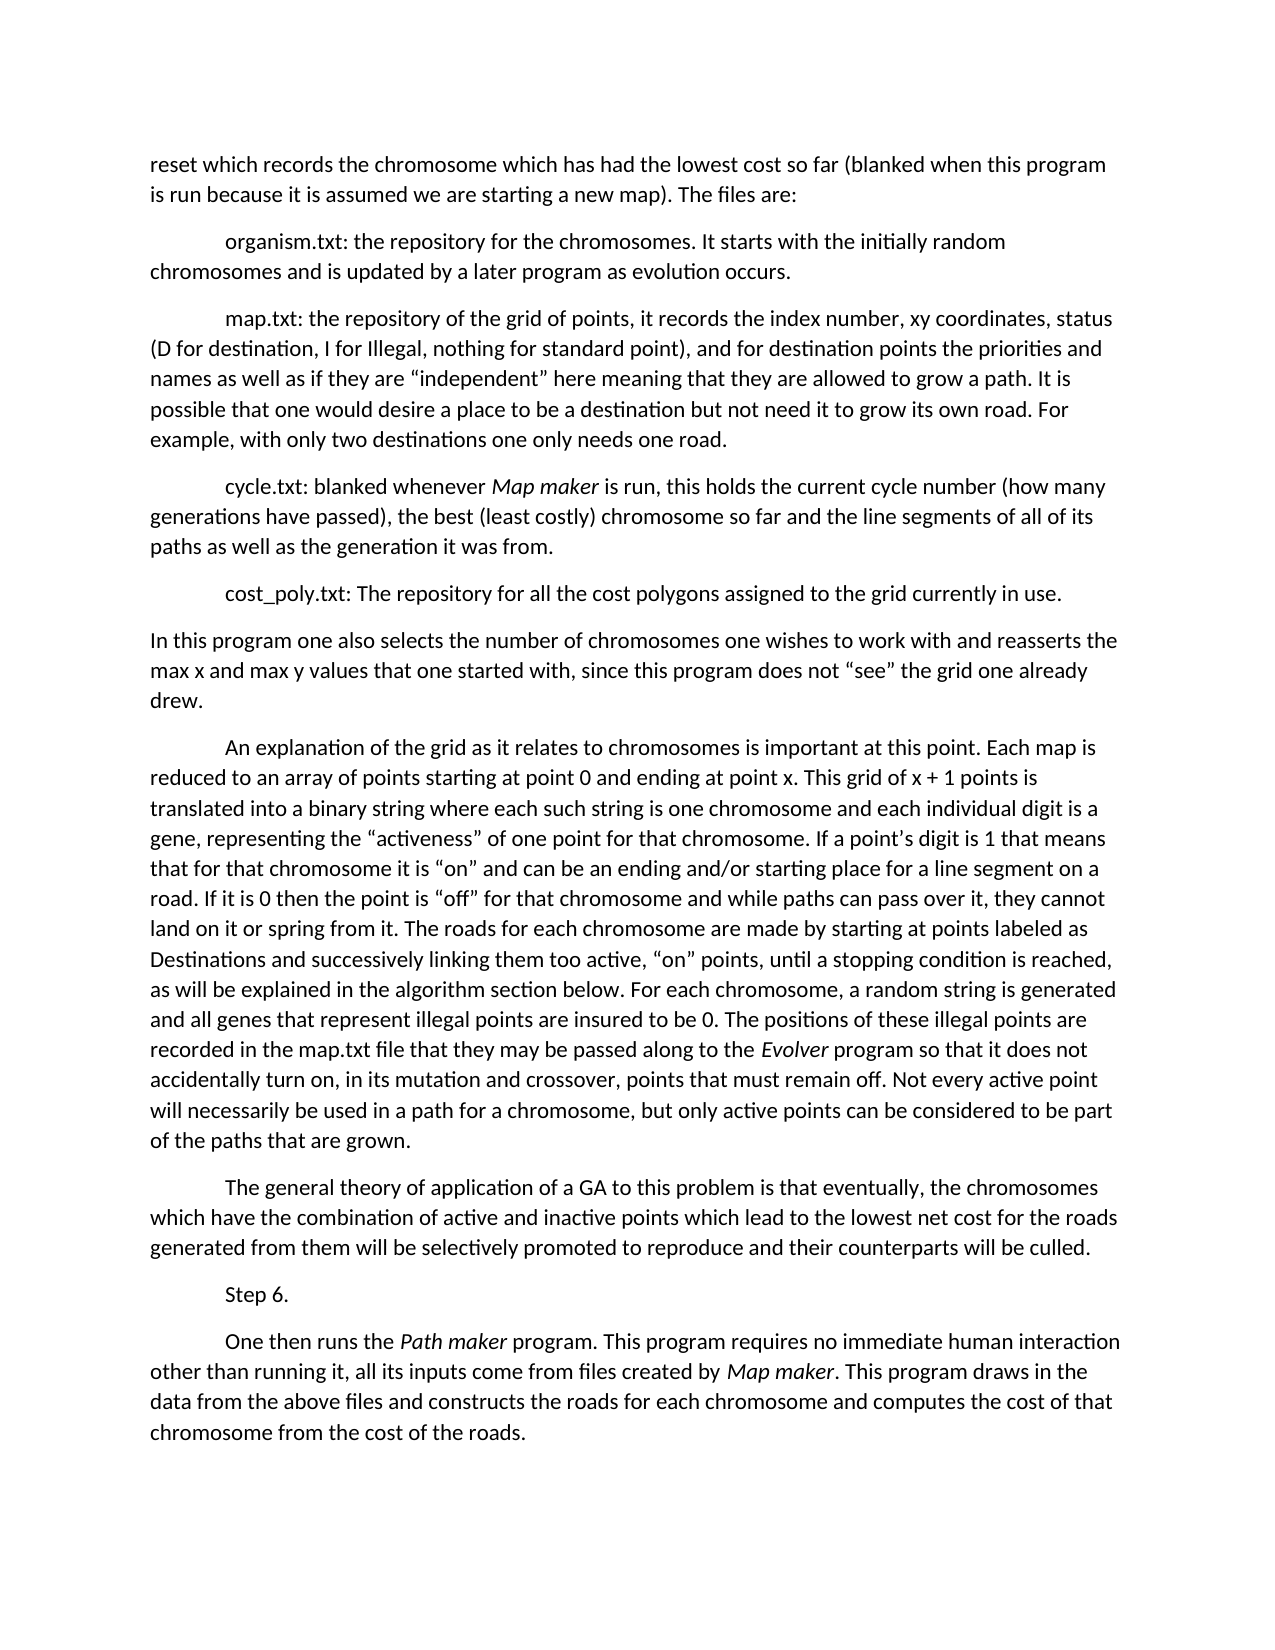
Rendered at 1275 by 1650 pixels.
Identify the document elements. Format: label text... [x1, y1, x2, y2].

text An explanation of the grid as it relates to chromosomes is important at this point. Each map is reduced to an array of points starting at point 0 and ending at point x. This grid of x + 1 points is translated into a binary string where each such string is one chromosome and each individual digit is a gene, representing the “activeness” of one point for that chromosome. If a point’s digit is 1 that means that for that chromosome it is “on” and can be an ending and/or starting place for a line segment on a road. If it is 0 then the point is “off” for that chromosome and while paths can pass over it, they cannot land on it or spring from it. The roads for each chromosome are made by starting at points labeled as Destinations and successively linking them too active, “on” points, until a stopping condition is reached, as will be explained in the algorithm section below. For each chromosome, a random string is generated and all genes that represent illegal points are insured to be 0. The positions of these illegal points are recorded in the map.txt file that they may be passed along to the Evolver program so that it does not accidentally turn on, in its mutation and crossover, points that must remain off. Not every active point will necessarily be used in a path for a chromosome, but only active points can be considered to be part of the paths that are grown. [150, 733, 1125, 1154]
text The general theory of application of a GA to this problem is that eventually, the chromosomes which have the combination of active and inactive points which lead to the lowest net cost for the roads generated from them will be selectively promoted to reproduce and their counterparts will be culled. [150, 1173, 1125, 1261]
text One then runs the Path maker program. This program requires no immediate human interaction other than running it, all its inputs come from files created by Map maker. This program draws in the data from the above files and constructs the roads for each chromosome and computes the cost of that chromosome from the cost of the roads. [150, 1327, 1125, 1446]
text cost_poly.txt: The repository for all the cost polygons assigned to the grid currently in use. [150, 579, 1125, 607]
text In this program one also selects the number of chromosomes one wishes to work with and reasserts the max x and max y values that one started with, since this program does not “see” the grid one already drew. [150, 626, 1125, 714]
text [150, 150, 1125, 208]
text map.txt: the repository of the grid of points, it records the index number, xy coordinates, status (D for destination, I for Illegal, nothing for standard point), and for destination points the priorities and names as well as if they are “independent” here meaning that they are allowed to grow a path. It is possible that one would desire a place to be a destination but not need it to grow its own road. For example, with only two destinations one only needs one road. [150, 304, 1125, 453]
text organism.txt: the repository for the chromosomes. It starts with the initially random chromosomes and is updated by a later program as evolution occurs. [150, 227, 1125, 285]
text Step 6. [150, 1280, 1125, 1308]
text cycle.txt: blanked whenever Map maker is run, this holds the current cycle number (how many generations have passed), the best (least costly) chromosome so far and the line segments of all of its paths as well as the generation it was from. [150, 472, 1125, 560]
